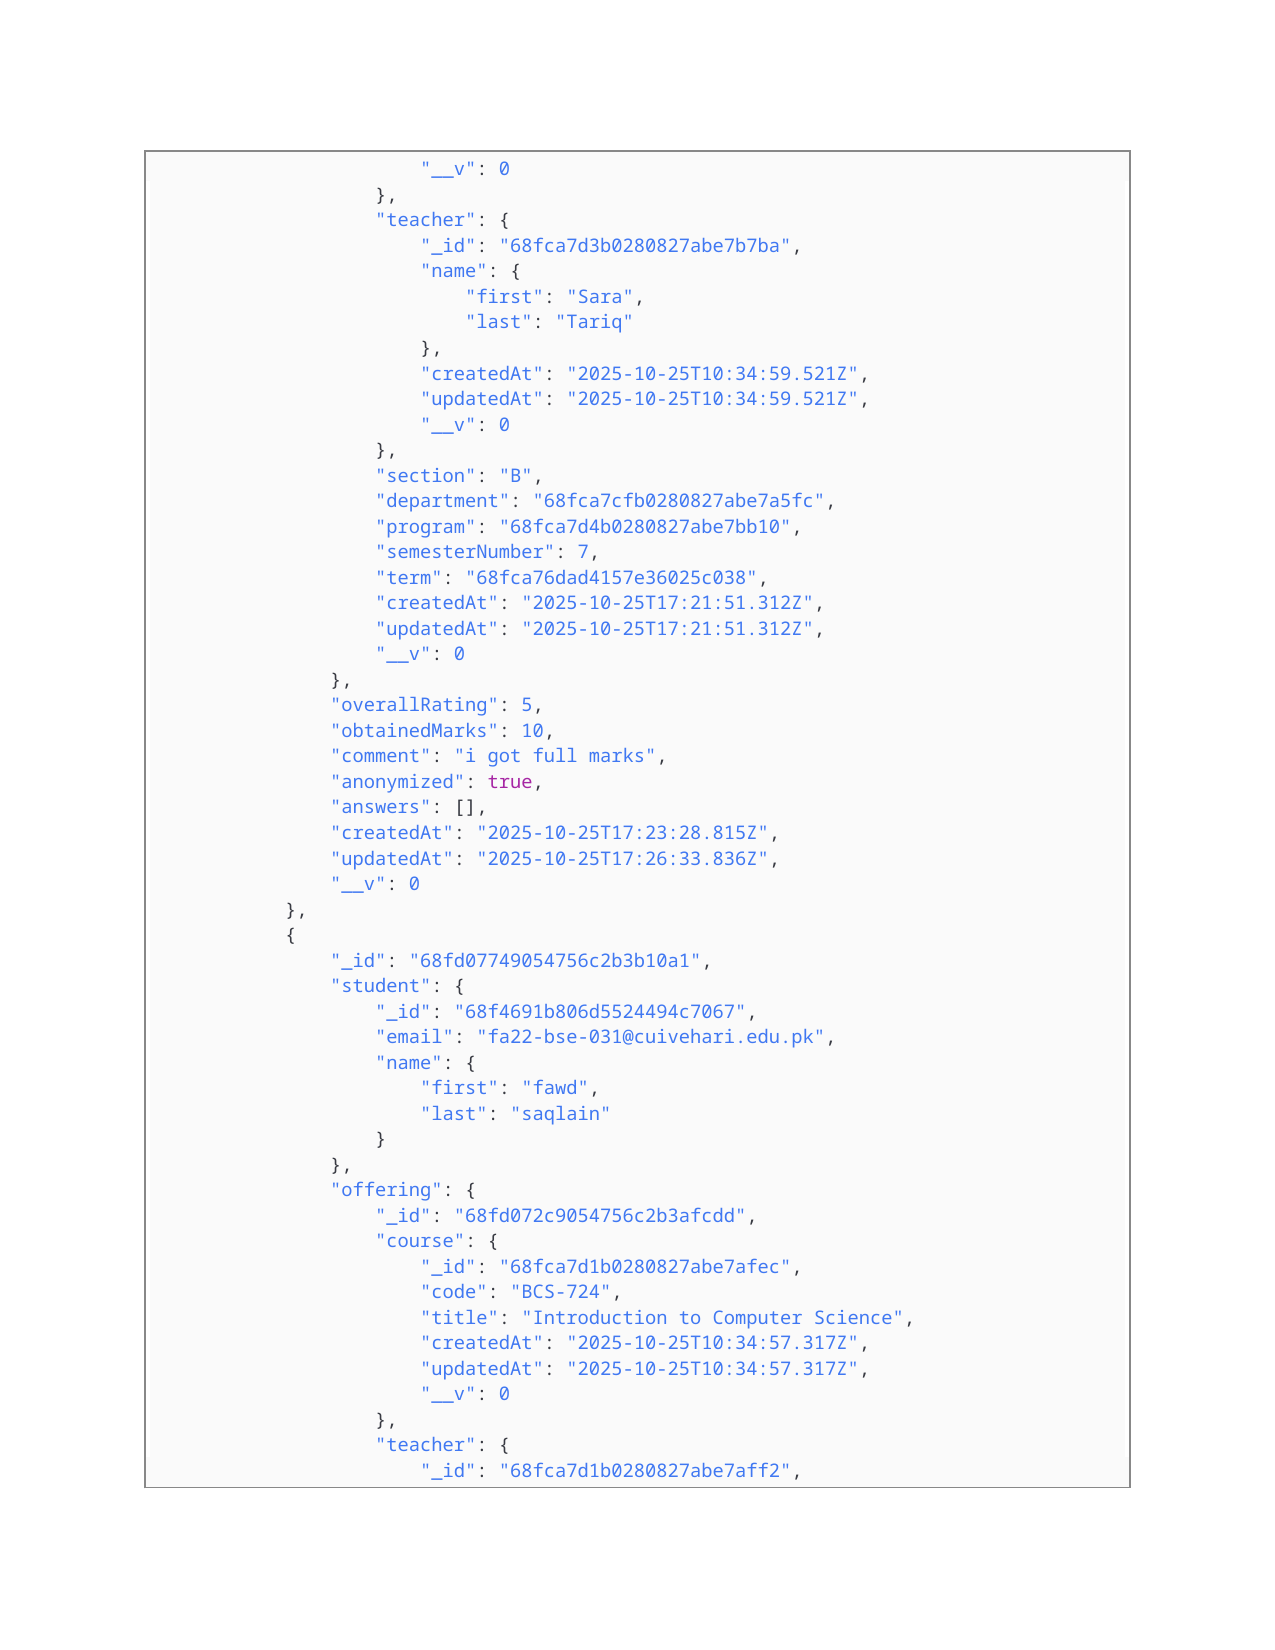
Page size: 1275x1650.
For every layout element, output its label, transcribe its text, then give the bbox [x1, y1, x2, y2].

text "overallRating": 5, [150, 692, 1125, 717]
text "teacher": { [150, 1432, 1125, 1452]
text "__v": 0 [146, 152, 1129, 181]
text }, [150, 666, 1125, 692]
text "student": { [150, 972, 1125, 998]
text "semesterNumber": 7, [150, 538, 1125, 564]
text "department": "68fca7cfb0280827abe7a5fc", [150, 487, 1125, 513]
text "createdAt": "2025-10-25T17:21:51.312Z", [150, 589, 1125, 615]
text "createdAt": "2025-10-25T10:34:57.317Z", [150, 1330, 1125, 1355]
text "section": "B", [150, 462, 1125, 487]
text "updatedAt": "2025-10-25T10:34:59.521Z", [150, 385, 1125, 411]
text "name": { [150, 1049, 1125, 1074]
text "term": "68fca76dad4157e36025c038", [150, 564, 1125, 589]
text "first": "Sara", [150, 283, 1125, 309]
text "obtainedMarks": 10, [150, 717, 1125, 743]
text }, [150, 181, 1125, 207]
text "comment": "i got full marks", [150, 743, 1125, 768]
text }, [150, 1151, 1125, 1177]
text "offering": { [150, 1177, 1125, 1202]
text "_id": "68fd072c9054756c2b3afcdd", [150, 1202, 1125, 1228]
text "_id": "68f4691b806d5524494c7067", [150, 998, 1125, 1023]
text "anonymized": true, [150, 768, 1125, 794]
text "_id": "68fca7d1b0280827abe7aff2", [146, 1452, 1129, 1487]
text "updatedAt": "2025-10-25T10:34:57.317Z", [150, 1355, 1125, 1381]
text "createdAt": "2025-10-25T10:34:59.521Z", [150, 360, 1125, 385]
text "teacher": { [150, 207, 1125, 232]
text } [150, 1126, 1125, 1151]
text "first": "fawd", [150, 1074, 1125, 1100]
text "__v": 0 [150, 1381, 1125, 1406]
text "name": { [150, 258, 1125, 283]
text "_id": "68fca7d1b0280827abe7afec", [150, 1253, 1125, 1279]
text "_id": "68fd07749054756c2b3b10a1", [150, 947, 1125, 972]
text }, [150, 334, 1125, 360]
text "title": "Introduction to Computer Science", [150, 1304, 1125, 1330]
text "__v": 0 [150, 641, 1125, 666]
text "course": { [150, 1228, 1125, 1253]
text "updatedAt": "2025-10-25T17:21:51.312Z", [150, 615, 1125, 641]
text }, [150, 1406, 1125, 1432]
text "answers": [], [150, 794, 1125, 819]
text "email": "fa22-bse-031@cuivehari.edu.pk", [150, 1023, 1125, 1049]
text }, [150, 896, 1125, 921]
text "code": "BCS-724", [150, 1279, 1125, 1304]
text "last": "Tariq" [150, 309, 1125, 334]
text "createdAt": "2025-10-25T17:23:28.815Z", [150, 819, 1125, 845]
text { [150, 921, 1125, 947]
text "_id": "68fca7d3b0280827abe7b7ba", [150, 232, 1125, 258]
text "program": "68fca7d4b0280827abe7bb10", [150, 513, 1125, 538]
text "__v": 0 [150, 870, 1125, 896]
text "__v": 0 [150, 411, 1125, 436]
text }, [150, 436, 1125, 462]
text "updatedAt": "2025-10-25T17:26:33.836Z", [150, 845, 1125, 870]
text "last": "saqlain" [150, 1100, 1125, 1126]
